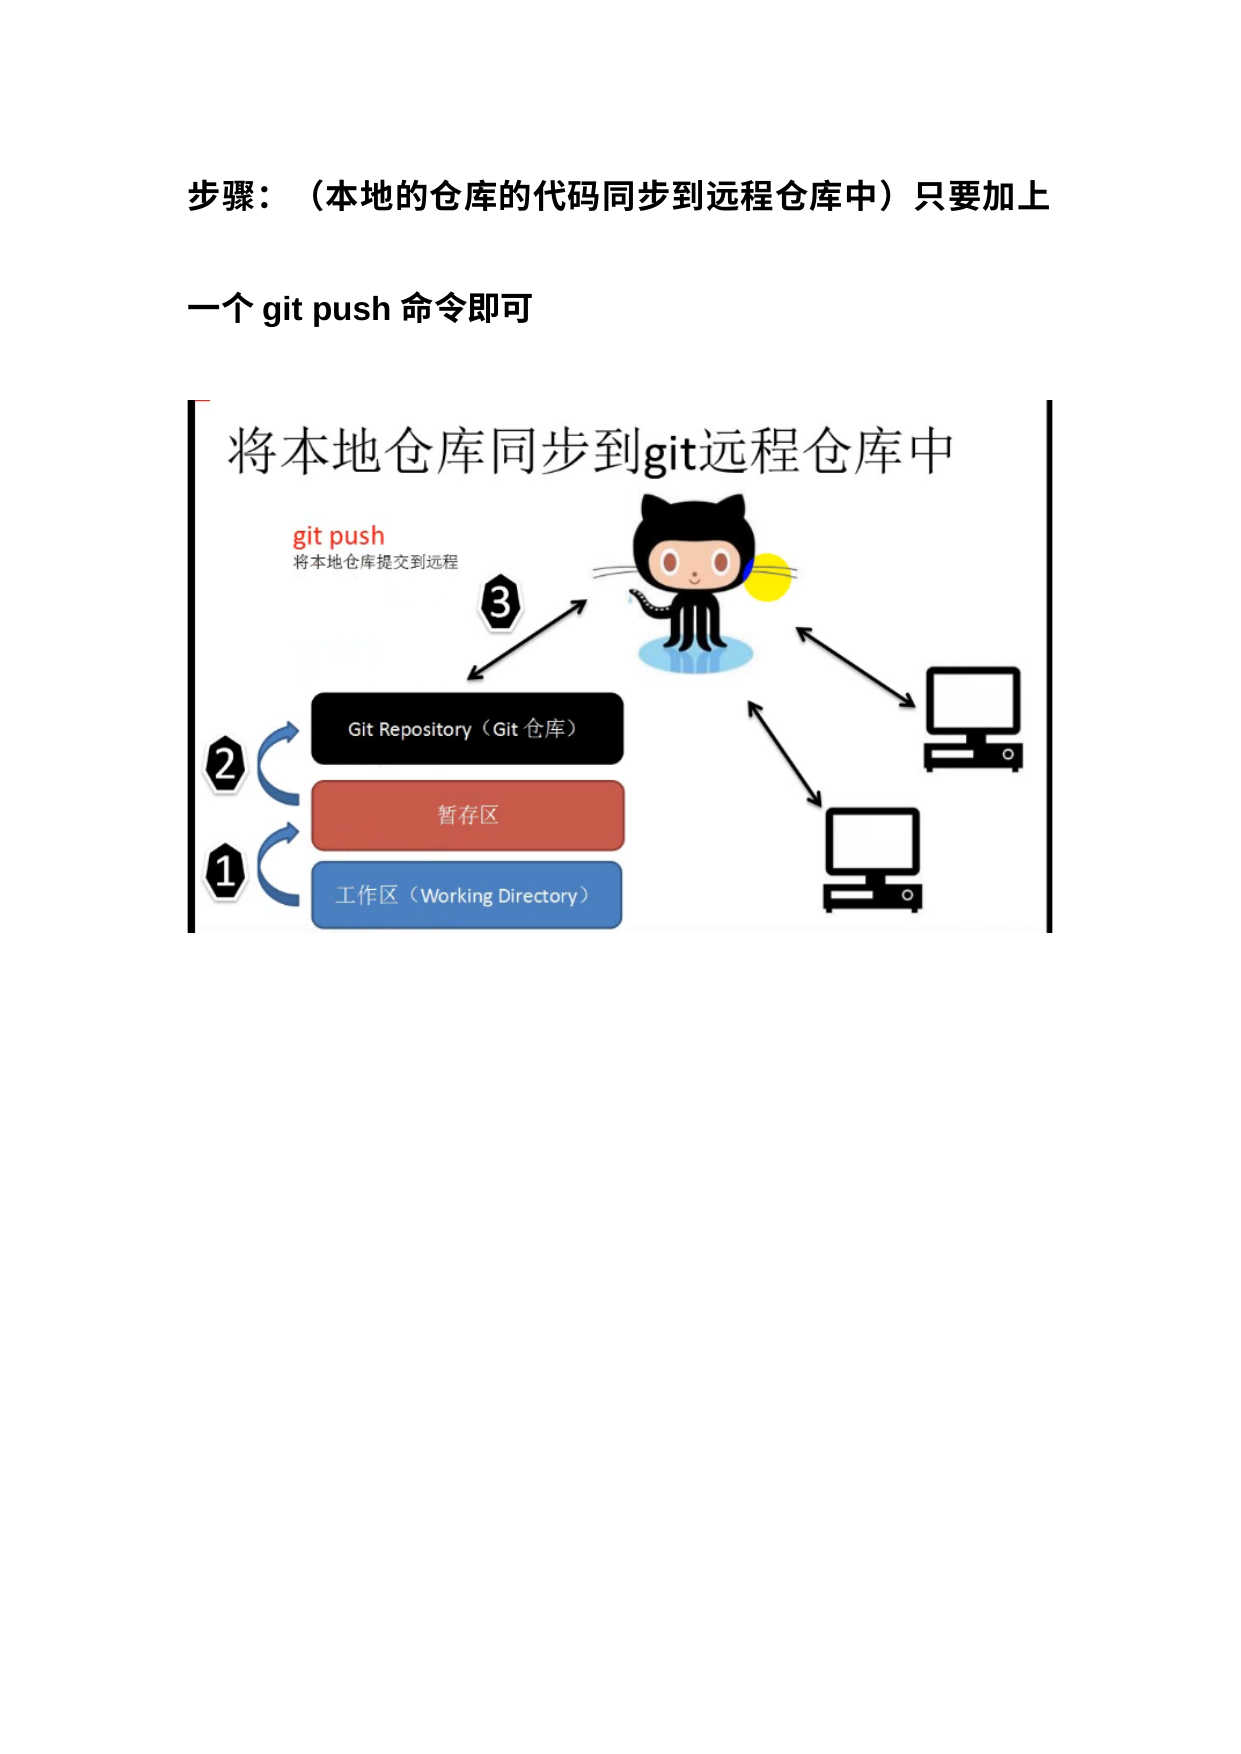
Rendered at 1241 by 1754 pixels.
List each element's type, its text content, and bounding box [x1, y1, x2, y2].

picture [187, 400, 1053, 933]
subtitle 步骤：（本地的仓库的代码同步到远程仓库中）只要加上一个 git push 命令即可 [187, 162, 1053, 339]
